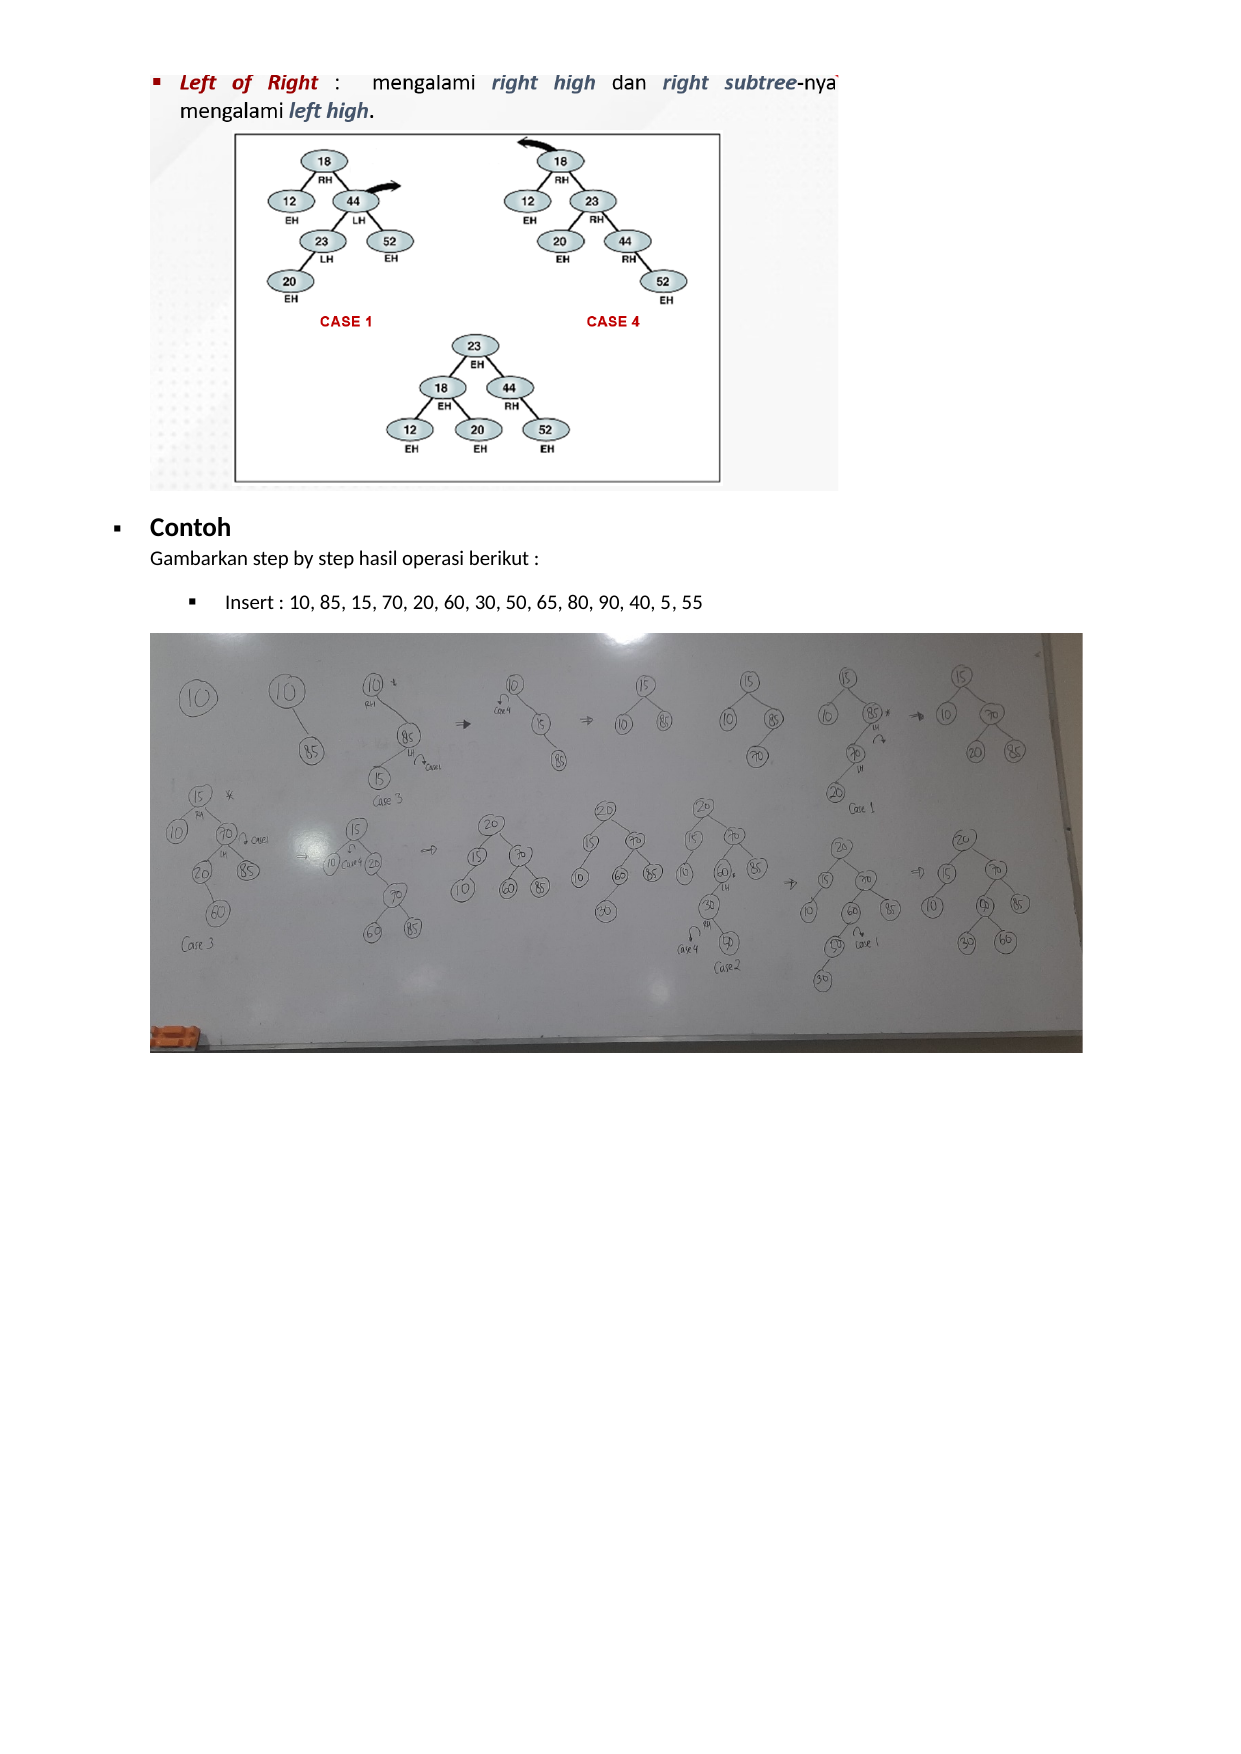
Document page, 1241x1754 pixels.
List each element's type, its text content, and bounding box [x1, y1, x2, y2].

picture [150, 633, 1083, 1053]
list Contoh Gambarkan step by step hasil operasi berikut : [112, 510, 1165, 570]
list Insert : 10, 85, 15, 70, 20, 60, 30, 50, 65, 80, 90, 40, 5, 55 [187, 589, 1165, 614]
picture [150, 75, 839, 491]
